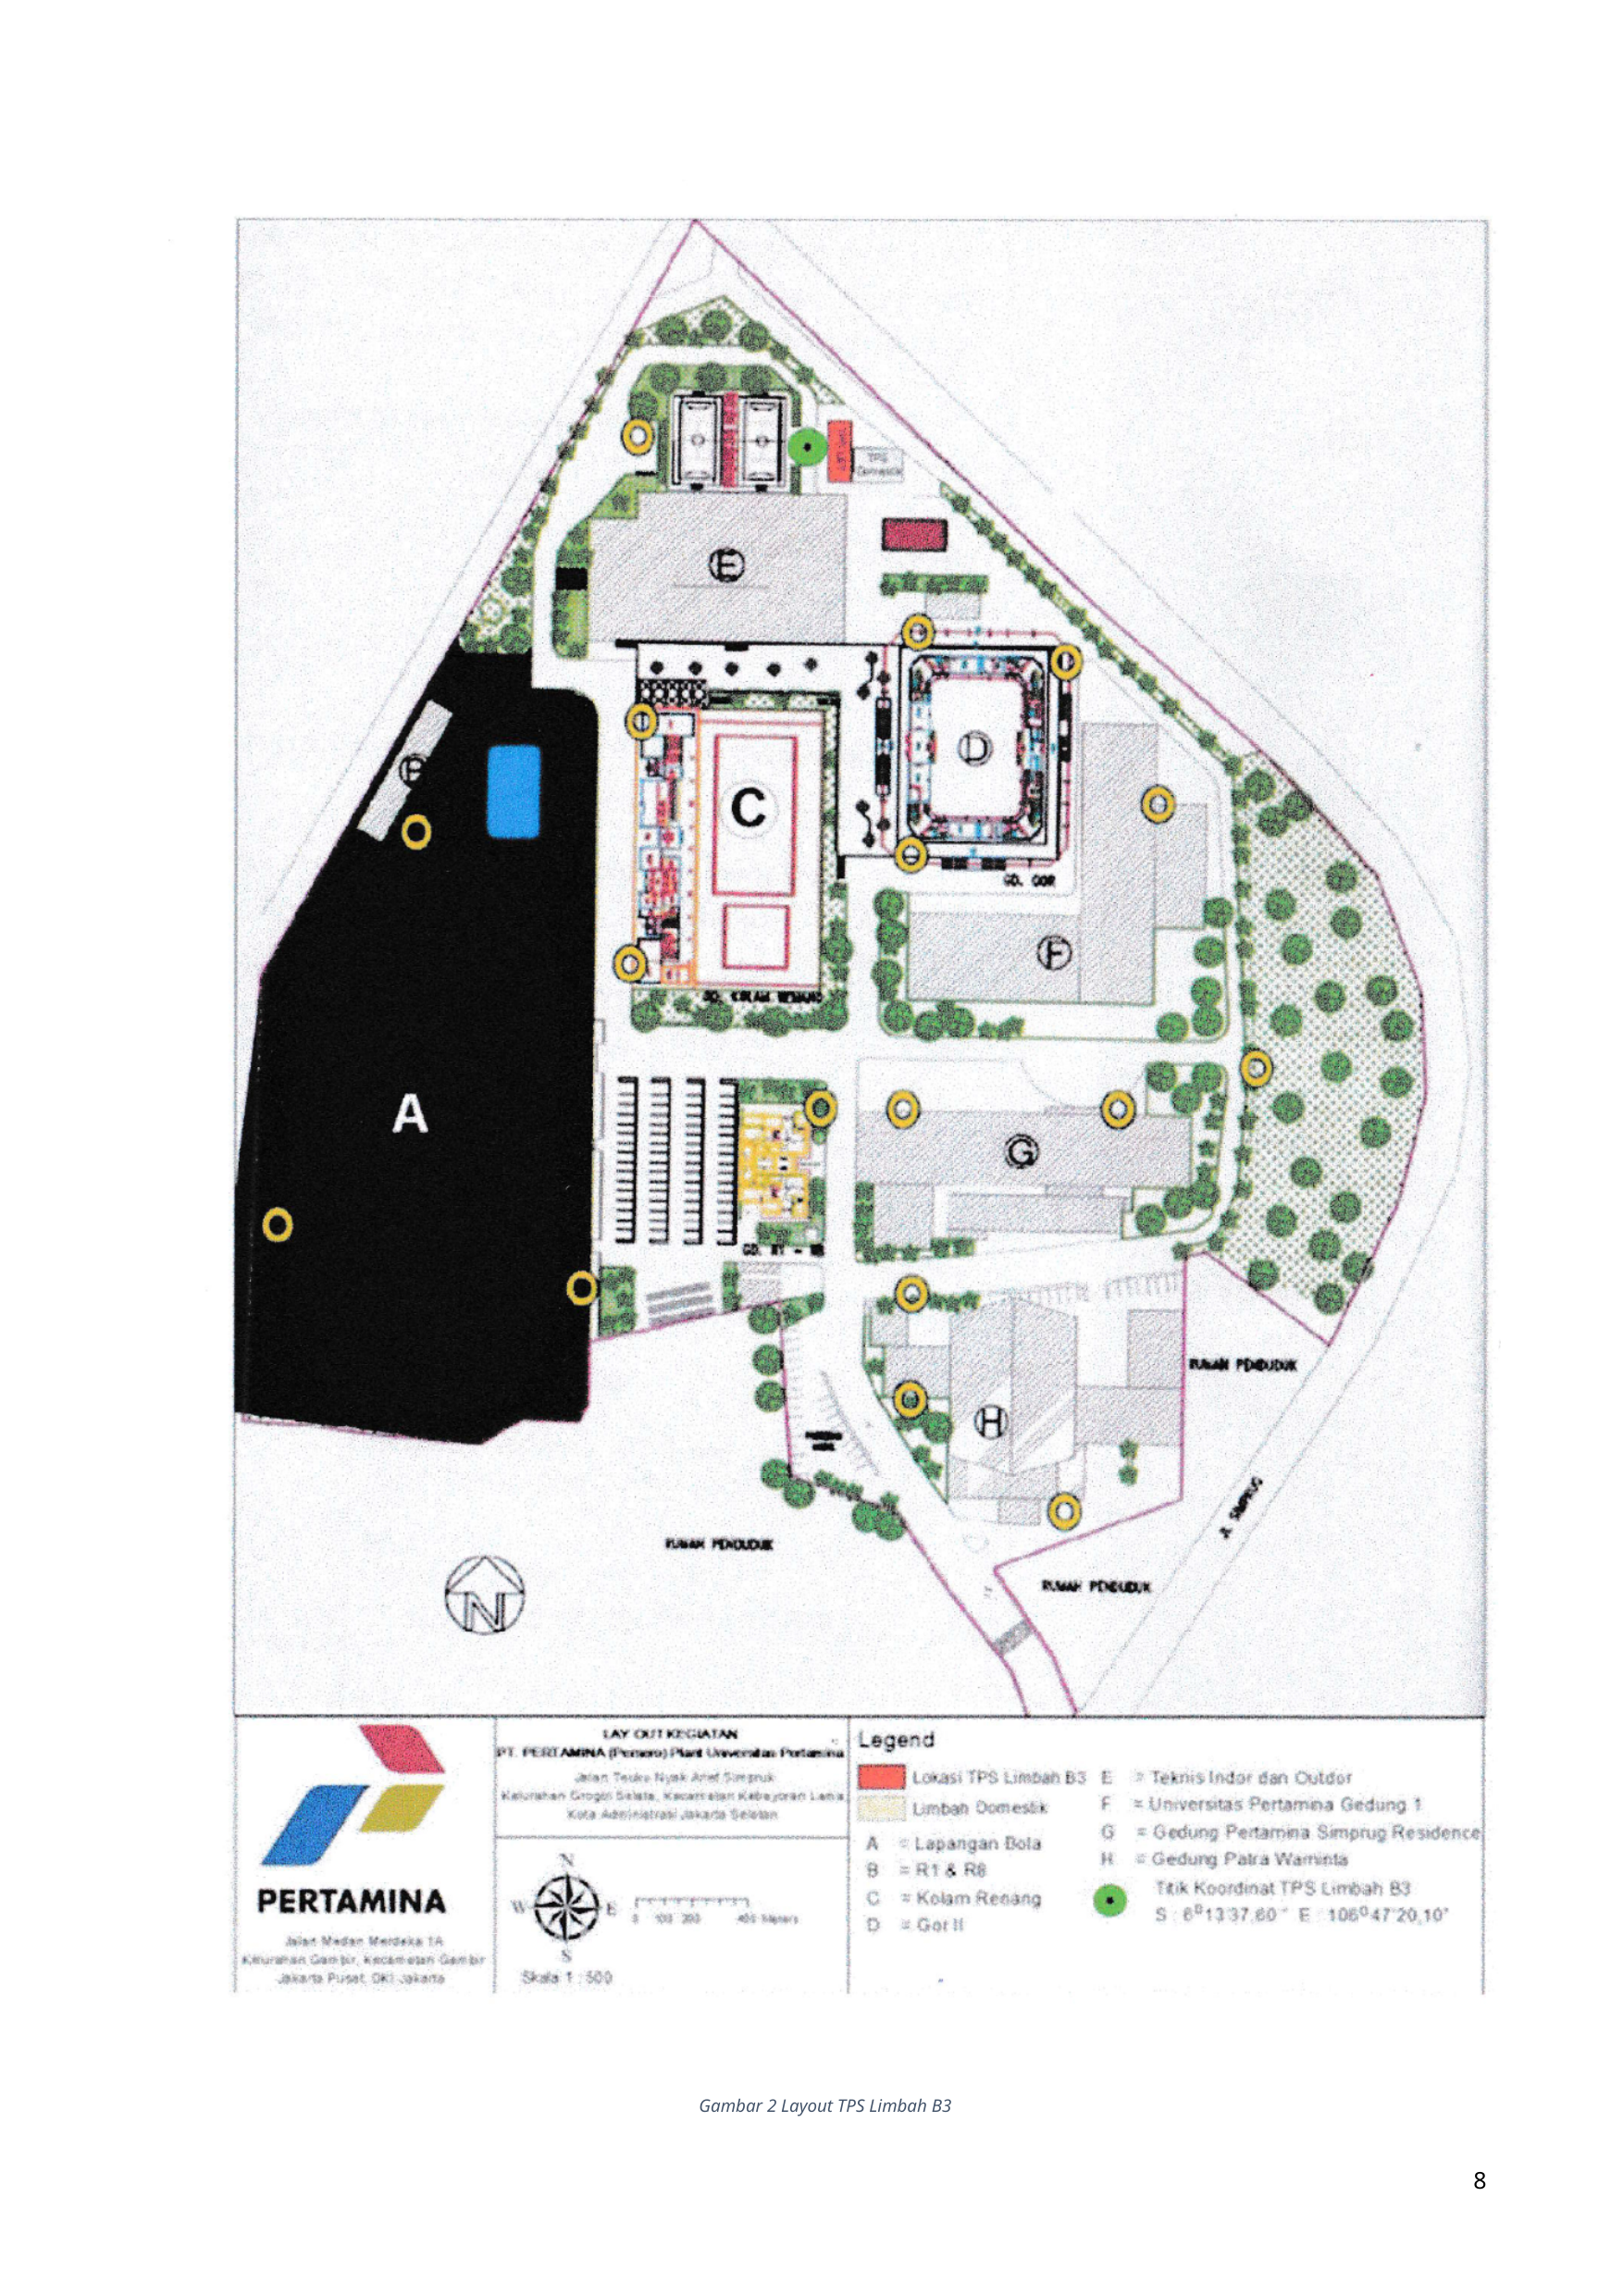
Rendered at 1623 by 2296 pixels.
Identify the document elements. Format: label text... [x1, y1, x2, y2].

picture [168, 181, 1501, 2049]
